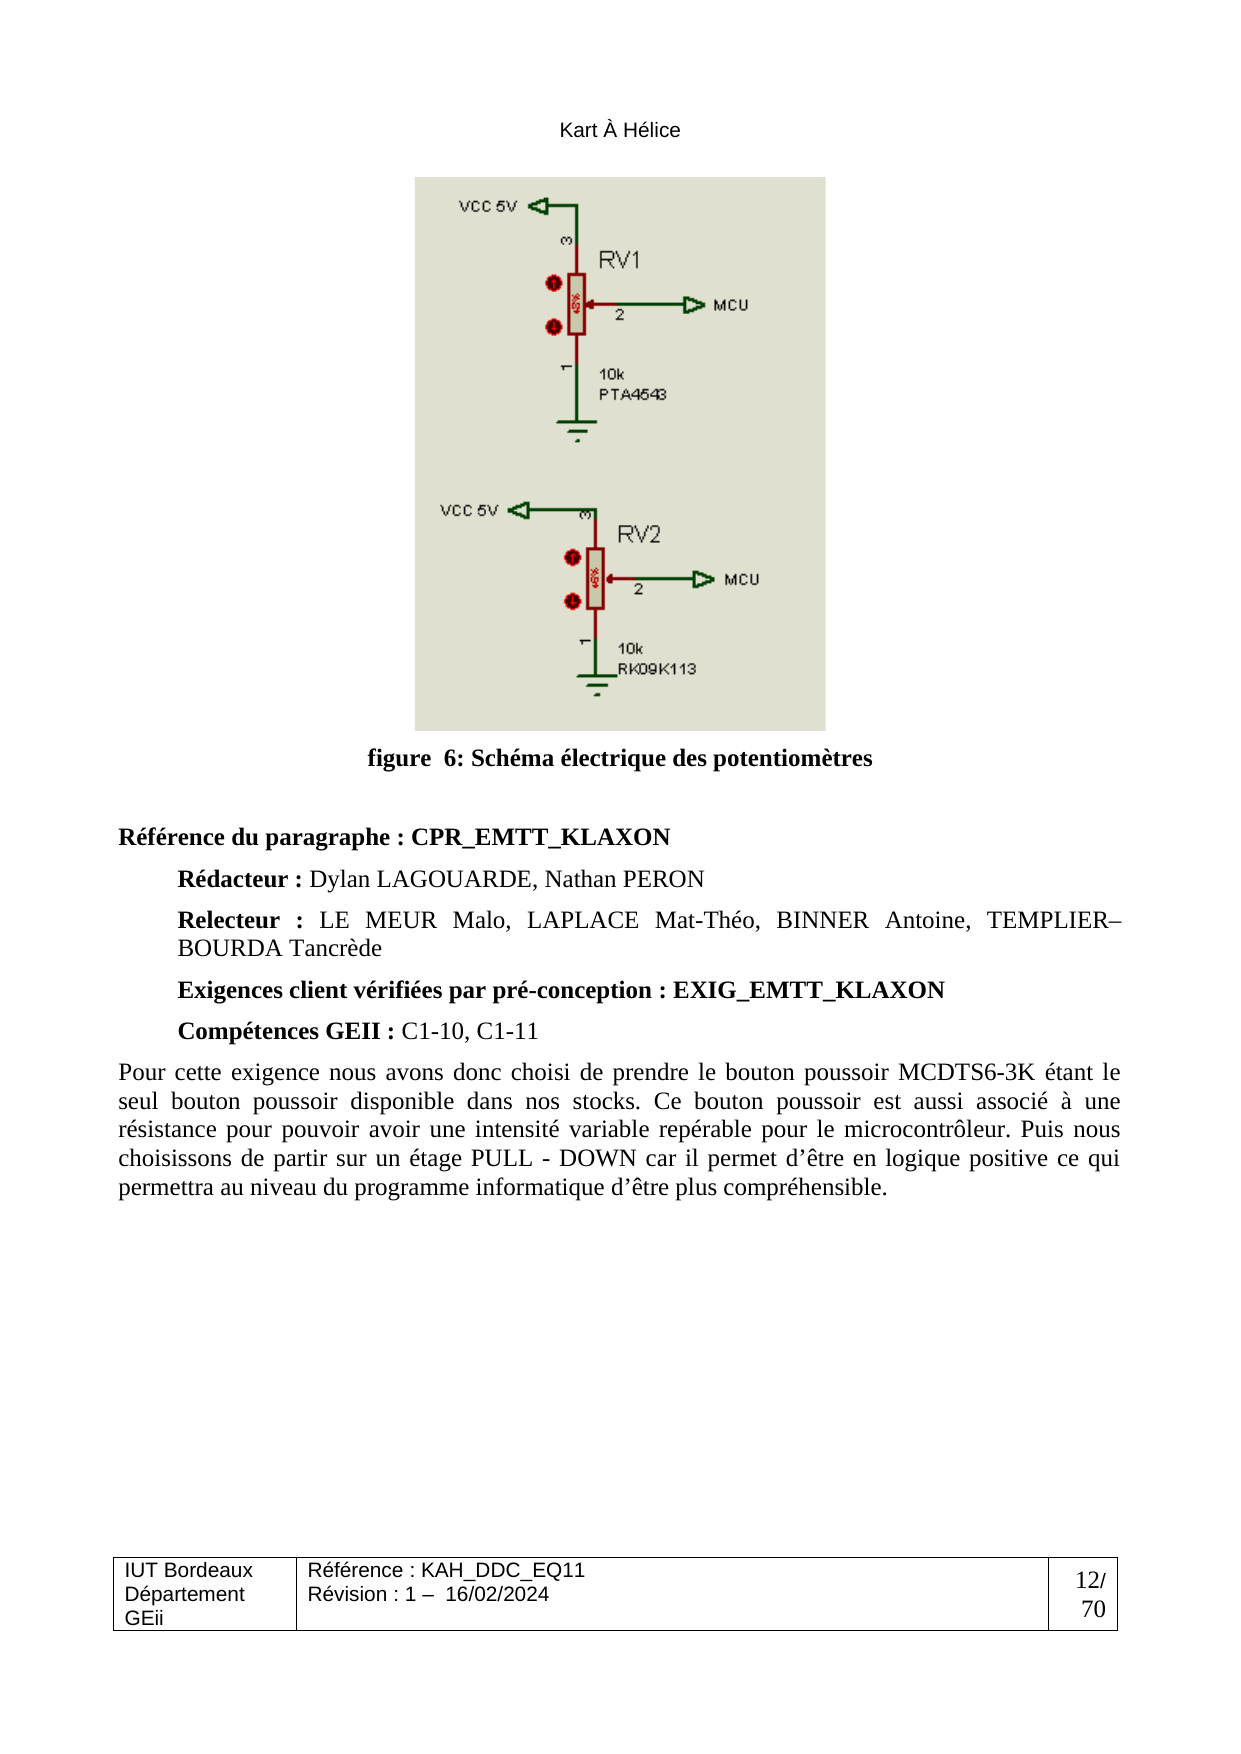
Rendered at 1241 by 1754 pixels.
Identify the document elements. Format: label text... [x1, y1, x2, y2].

text Relecteur : LE MEUR Malo, LAPLACE Mat-Théo, BINNER Antoine, TEMPLIER–BOURDA Tancrède [177, 905, 1122, 962]
subtitle Référence du paragraphe : CPR_EMTT_KLAXON [118, 822, 1122, 851]
picture [414, 177, 826, 731]
text Pour cette exigence nous avons donc choisi de prendre le bouton poussoir MCDTS6-3K étant le seul bouton poussoir disponible dans nos stocks. Ce bouton poussoir est aussi associé à une résistance pour pouvoir avoir une intensité variable repérable pour le microcontrôleur. Puis nous choisissons de partir sur un étage PULL - DOWN car il permet d’être en logique positive ce qui permettra au niveau du programme informatique d’être plus compréhensible. [118, 1057, 1122, 1201]
text figure 6: Schéma électrique des potentiomètres [118, 743, 1122, 771]
text Compétences GEII : C1-10, C1-11 [177, 1016, 1122, 1044]
text Exigences client vérifiées par pré-conception : EXIG_EMTT_KLAXON [177, 975, 1122, 1003]
text Rédacteur : Dylan LAGOUARDE, Nathan PERON [177, 864, 1122, 892]
